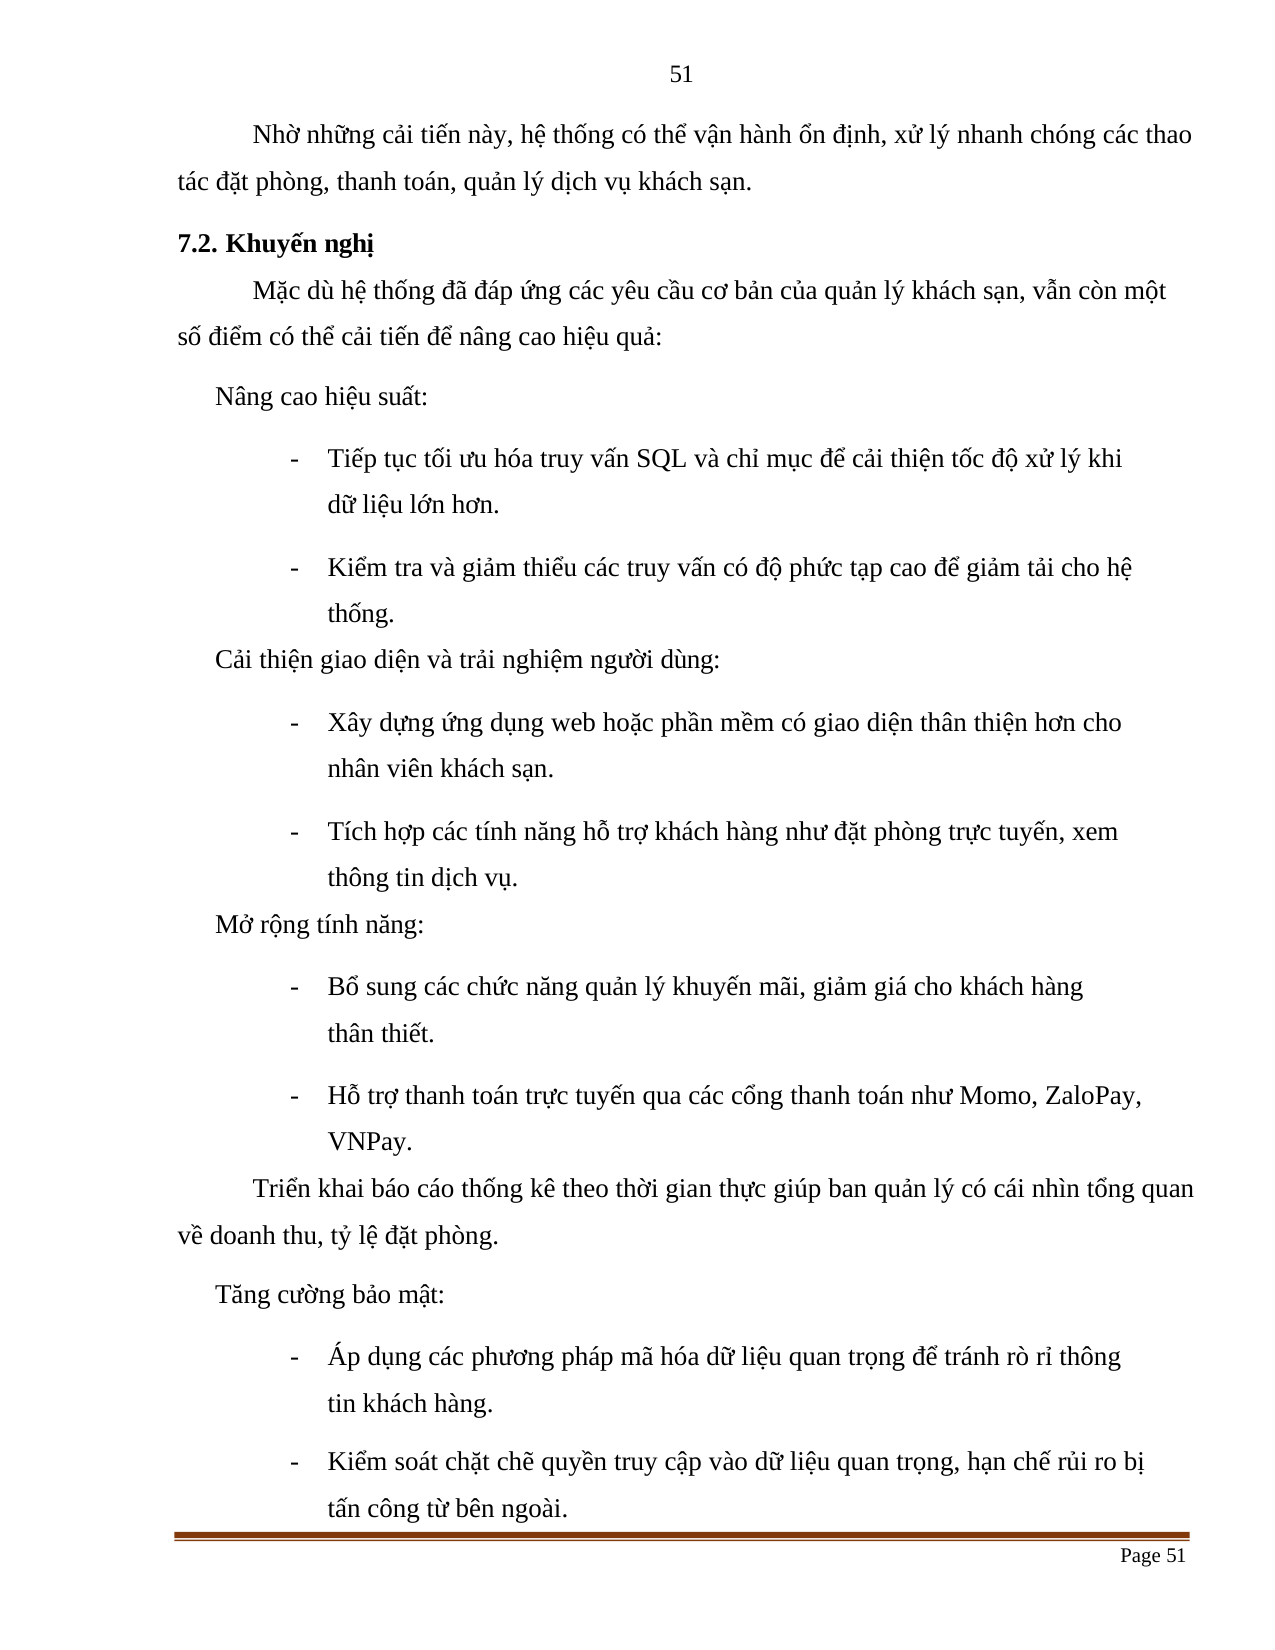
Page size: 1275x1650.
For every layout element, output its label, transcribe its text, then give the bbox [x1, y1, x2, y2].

list Kiểm soát chặt chẽ quyền truy cập vào dữ liệu quan trọng, hạn chế rủi ro bị tấn công từ bên ngoài. [290, 1445, 1184, 1523]
text Nâng cao hiệu suất: [215, 379, 1201, 411]
subtitle Khuyến nghị [177, 227, 1201, 258]
text Tăng cường bảo mật: [215, 1278, 1201, 1309]
list Xây dựng ứng dụng web hoặc phần mềm có giao diện thân thiện hơn cho nhân viên khách sạn. [290, 706, 1181, 783]
list Bổ sung các chức năng quản lý khuyến mãi, giảm giá cho khách hàng thân thiết. [290, 970, 1137, 1048]
text Nhờ những cải tiến này, hệ thống có thể vận hành ổn định, xử lý nhanh chóng các thao tác đặt phòng, thanh toán, quản lý dịch vụ khách sạn. [177, 118, 1201, 196]
list Tích hợp các tính năng hỗ trợ khách hàng như đặt phòng trực tuyến, xem thông tin dịch vụ. [290, 814, 1118, 892]
text Mặc dù hệ thống đã đáp ứng các yêu cầu cơ bản của quản lý khách sạn, vẫn còn một số điểm có thể cải tiến để nâng cao hiệu quả: [177, 274, 1186, 352]
text Mở rộng tính năng: [215, 908, 1201, 939]
text Cải thiện giao diện và trải nghiệm người dùng: [215, 643, 1201, 674]
list Kiểm tra và giảm thiểu các truy vấn có độ phức tạp cao để giảm tải cho hệ thống. [290, 551, 1132, 628]
list Hỗ trợ thanh toán trực tuyến qua các cổng thanh toán như Momo, ZaloPay, VNPay. [290, 1079, 1142, 1157]
list Tiếp tục tối ưu hóa truy vấn SQL và chỉ mục để cải thiện tốc độ xử lý khi dữ liệu lớn hơn. [290, 442, 1157, 520]
list Áp dụng các phương pháp mã hóa dữ liệu quan trọng để tránh rò rỉ thông tin khách hàng. [290, 1341, 1156, 1418]
text Triển khai báo cáo thống kê theo thời gian thực giúp ban quản lý có cái nhìn tổng quan về doanh thu, tỷ lệ đặt phòng. [177, 1172, 1201, 1250]
